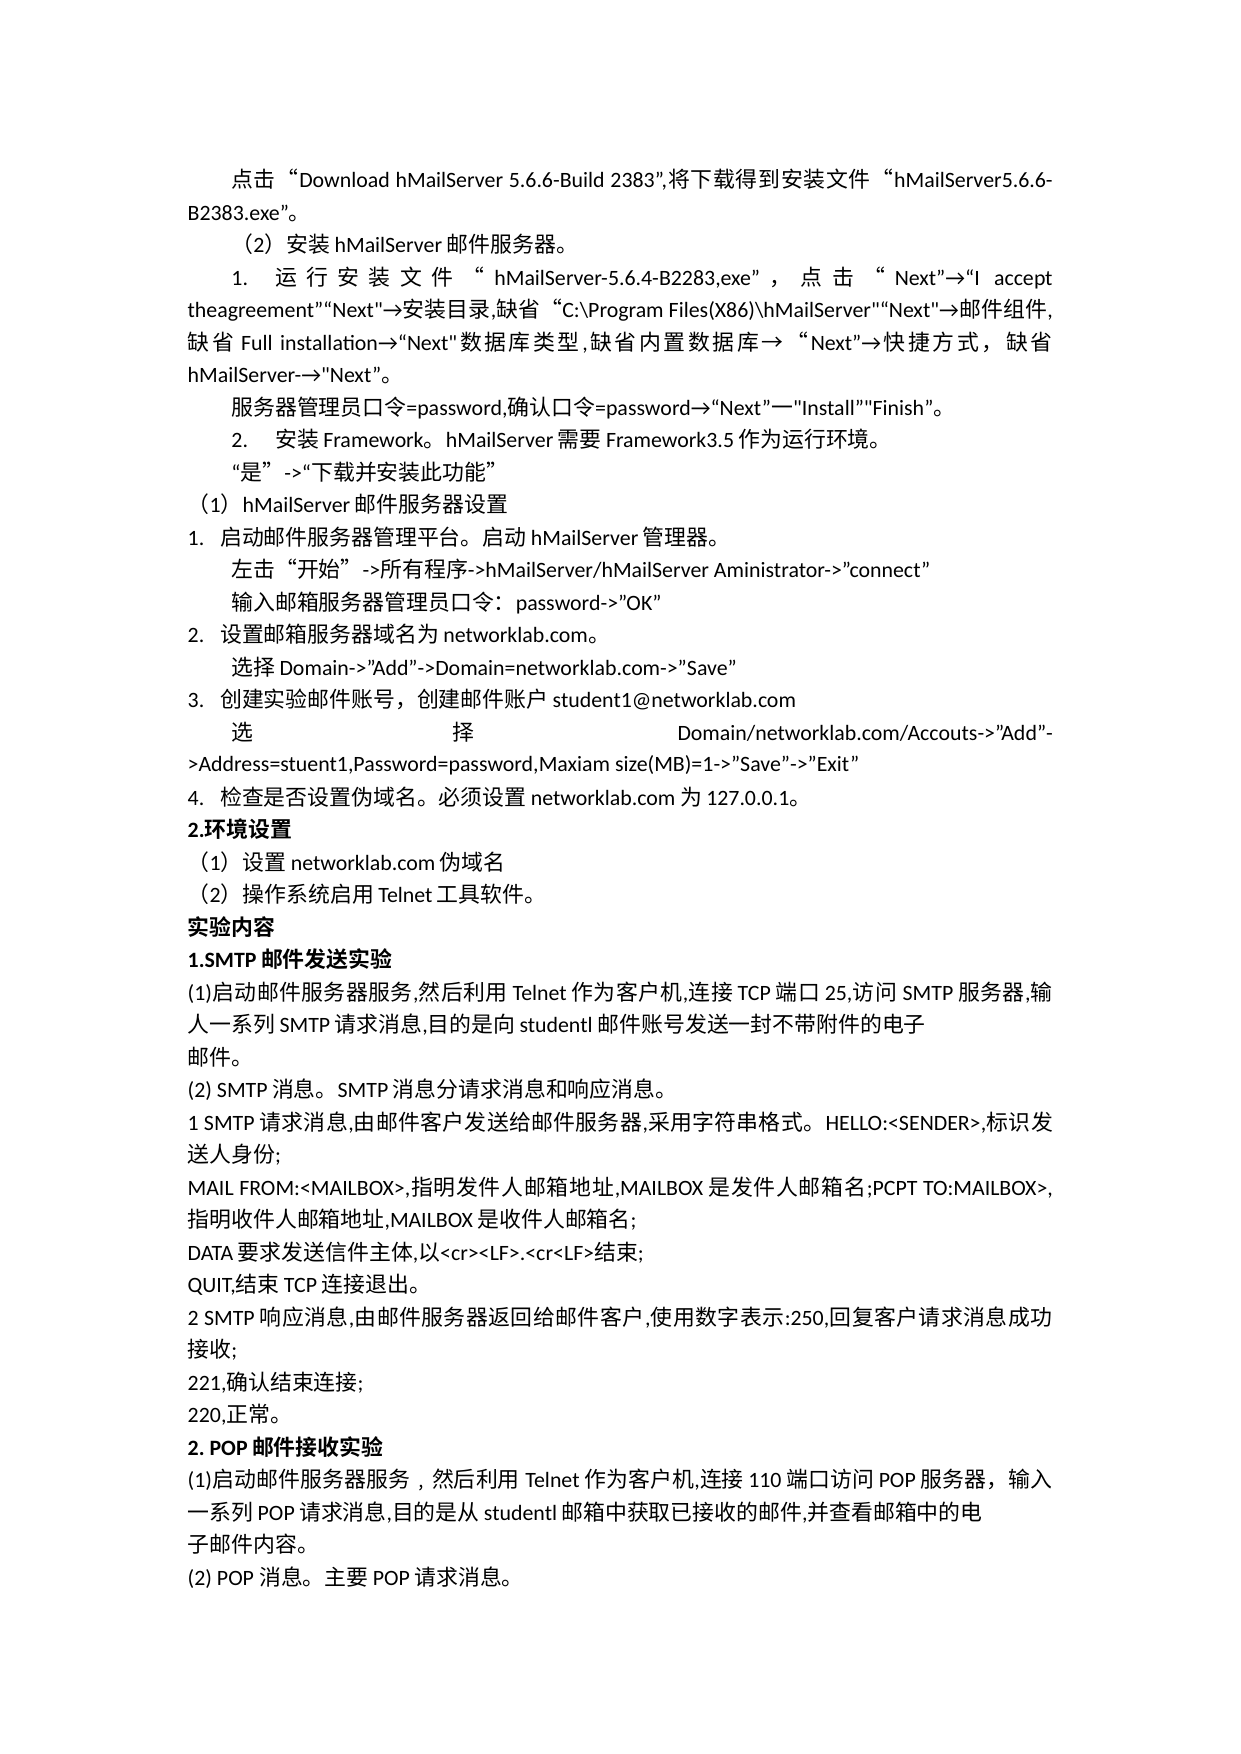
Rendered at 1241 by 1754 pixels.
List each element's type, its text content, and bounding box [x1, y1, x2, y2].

list 实验内容 [187, 909, 1053, 942]
list (2) POP 消息。主要POP请求消息。 [187, 1559, 1053, 1592]
list 2 SMTP响应消息,由邮件服务器返回给邮件客户,使用数字表示:250,回复客户请求消息成功接收; [187, 1299, 1053, 1364]
list 检查是否设置伪域名。必须设置networklab.com为127.0.0.1。 [187, 779, 1053, 812]
list 安装Framework。hMailServer需要Framework3.5作为运行环境。 [187, 422, 1053, 454]
list 2.环境设置 [187, 812, 1053, 844]
list MAIL FROM:<MAILBOX>,指明发件人邮箱地址,MAILBOX是发件人邮箱名;PCPT TO:MAILBOX>,指明收件人邮箱地址,MAILBOX是收件人邮箱名; [187, 1169, 1053, 1234]
list 服务器管理员口令=password,确认口令=password→“Next”一"Install”"Finish”。 [187, 389, 1053, 422]
list 邮件。 [187, 1039, 1053, 1072]
list 子邮件内容。 [187, 1527, 1053, 1559]
list （1）设置networklab.com伪域名 [187, 844, 1053, 877]
list （2）安装hMailServer邮件服务器。 [187, 227, 1053, 259]
list 左击“开始”->所有程序->hMailServer/hMailServer Aministrator->”connect” [187, 552, 1053, 584]
list 2. POP邮件接收实验 [187, 1429, 1053, 1462]
list 221,确认结束连接; [187, 1364, 1053, 1397]
list “是”->“下载并安装此功能” [187, 454, 1053, 487]
list QUIT,结束TCP连接退出。 [187, 1267, 1053, 1299]
list hMailServer邮件服务器设置 [187, 487, 1053, 519]
list (1)启动邮件服务器服务,然后利用Telnet作为客户机,连接TCP端口25,访问 SMTP服务器,输人一系列SMTP请求消息,目的是向studentl 邮件账号发送一封不带附件的电子 [187, 974, 1053, 1039]
list 启动邮件服务器管理平台。启动hMailServer管理器。 [187, 519, 1053, 552]
list 点击“Download hMailServer 5.6.6-Build 2383”,将下载得到安装文件“hMailServer5.6.6-B2383.exe”。 [187, 162, 1053, 227]
list (2) SMTP消息。SMTP消息分请求消息和响应消息。 [187, 1072, 1053, 1104]
list （2）操作系统启用Telnet工具软件。 [187, 877, 1053, 909]
list 设置邮箱服务器域名为networklab.com。 [187, 617, 1053, 649]
list 运行安装文件“hMailServer-5.6.4-B2283,exe”，点击“Next”→“I accept theagreement”“Next"→安装目录,缺省“C:\Program Files(X86)\hMailServer"“Next"→邮件组件,缺省Full installation→“Next"数据库类型,缺省内置数据库→“Next”→快捷方式，缺省hMailServer-→"Next”。 [187, 259, 1053, 389]
list 选择Domain->”Add”->Domain=networklab.com->”Save” [187, 649, 1053, 682]
list 220,正常。 [187, 1397, 1053, 1429]
list 创建实验邮件账号，创建邮件账户student1@networklab.com [187, 682, 1053, 714]
list 1.SMTP邮件发送实验 [187, 942, 1053, 974]
list 1 SMTP请求消息,由邮件客户发送给邮件服务器,采用字符串格式。HELLO:<SENDER>,标识发送人身份; [187, 1104, 1053, 1169]
list 输入邮箱服务器管理员口令：password->”OK” [187, 584, 1053, 617]
list 选择Domain/networklab.com/Accouts->”Add”->Address=stuent1,Password=password,Maxiam size(MB)=1->”Save”->”Exit” [187, 714, 1053, 779]
list (1)启动邮件服务器服务﹐然后利用Telnet作为客户机,连接110端口访问POP服务器，输入一系列POP请求消息,目的是从studentl邮箱中获取已接收的邮件,并查看邮箱中的电 [187, 1462, 1053, 1527]
list DATA要求发送信件主体,以<cr><LF>.<cr<LF>结束; [187, 1234, 1053, 1267]
